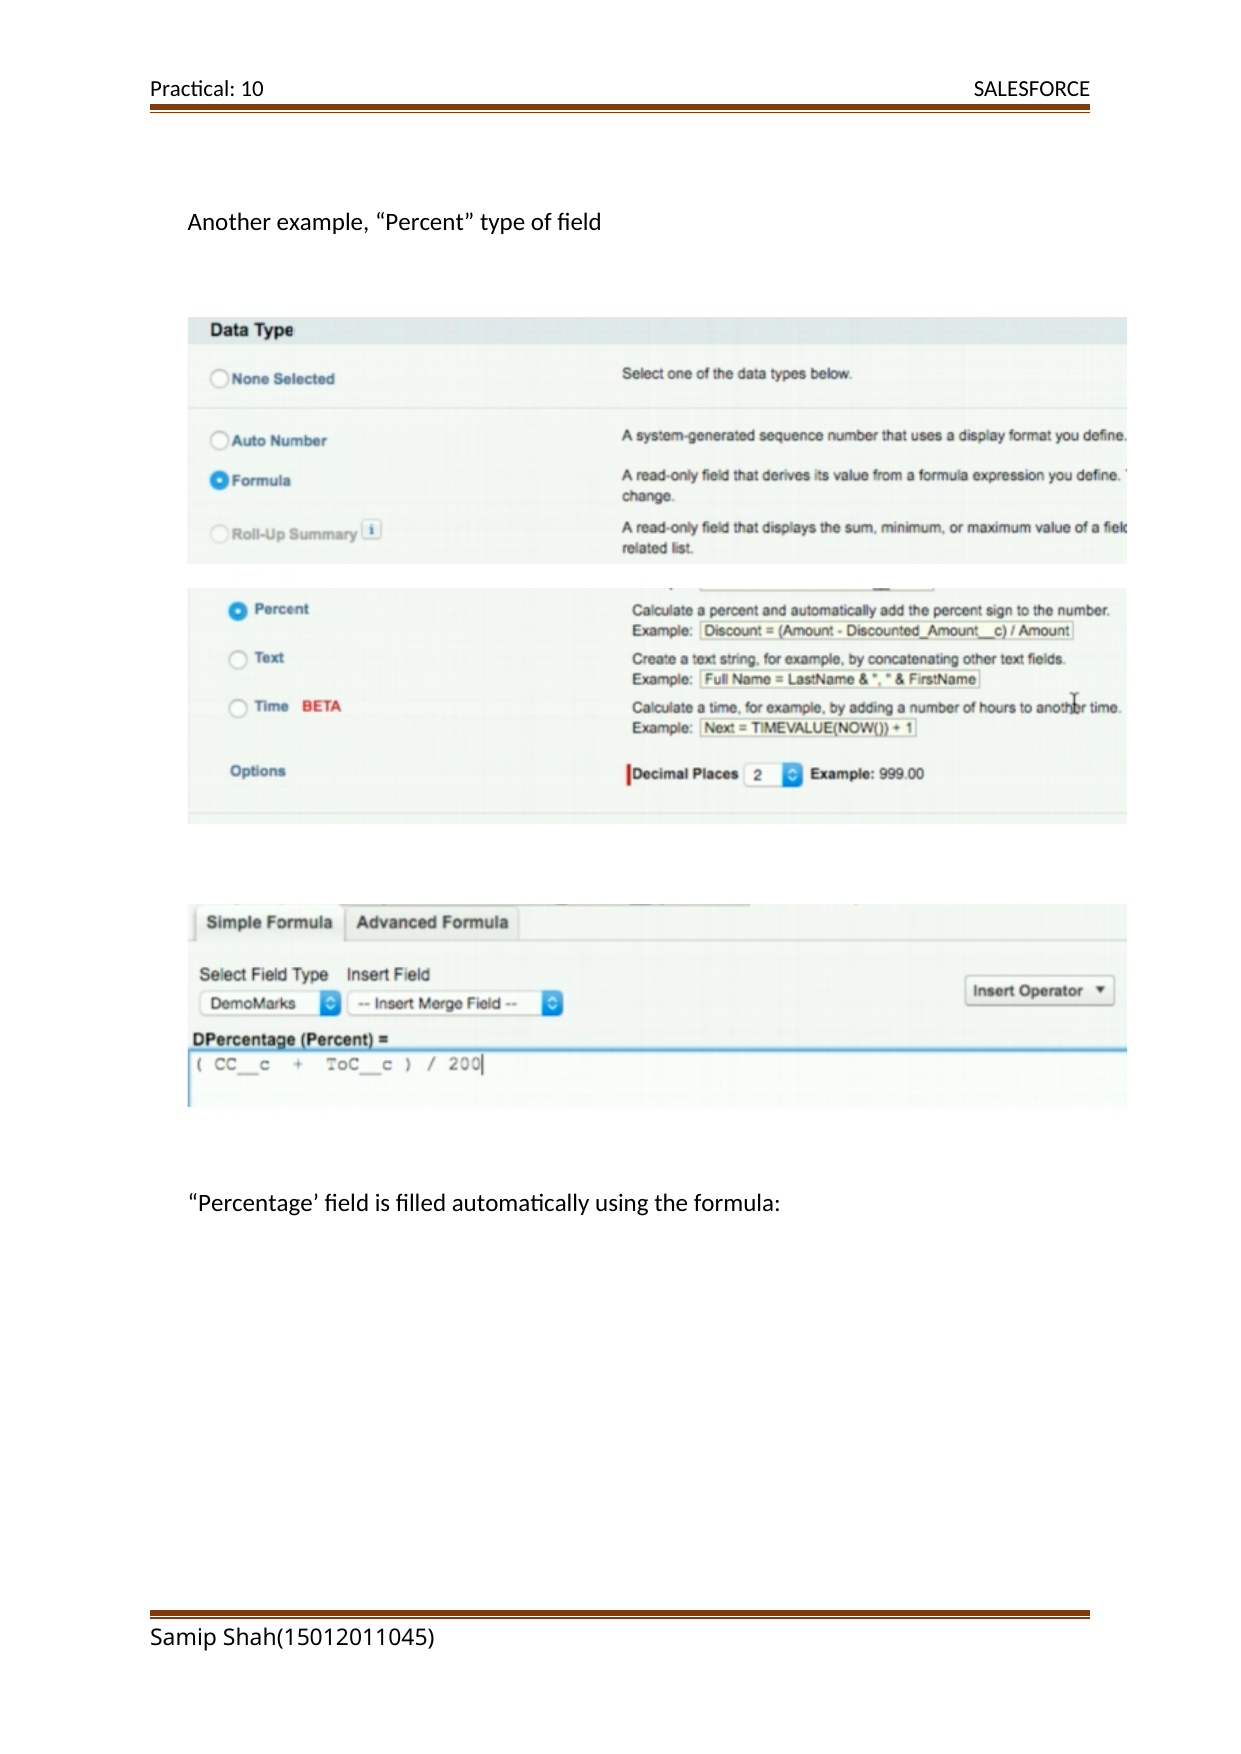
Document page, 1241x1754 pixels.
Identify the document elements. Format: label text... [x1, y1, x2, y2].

picture [187, 904, 1128, 1107]
text “Percentage’ field is filled automatically using the formula: [187, 1187, 1090, 1218]
picture [187, 317, 1128, 564]
text Another example, “Percent” type of field [187, 206, 1090, 236]
picture [187, 588, 1128, 824]
